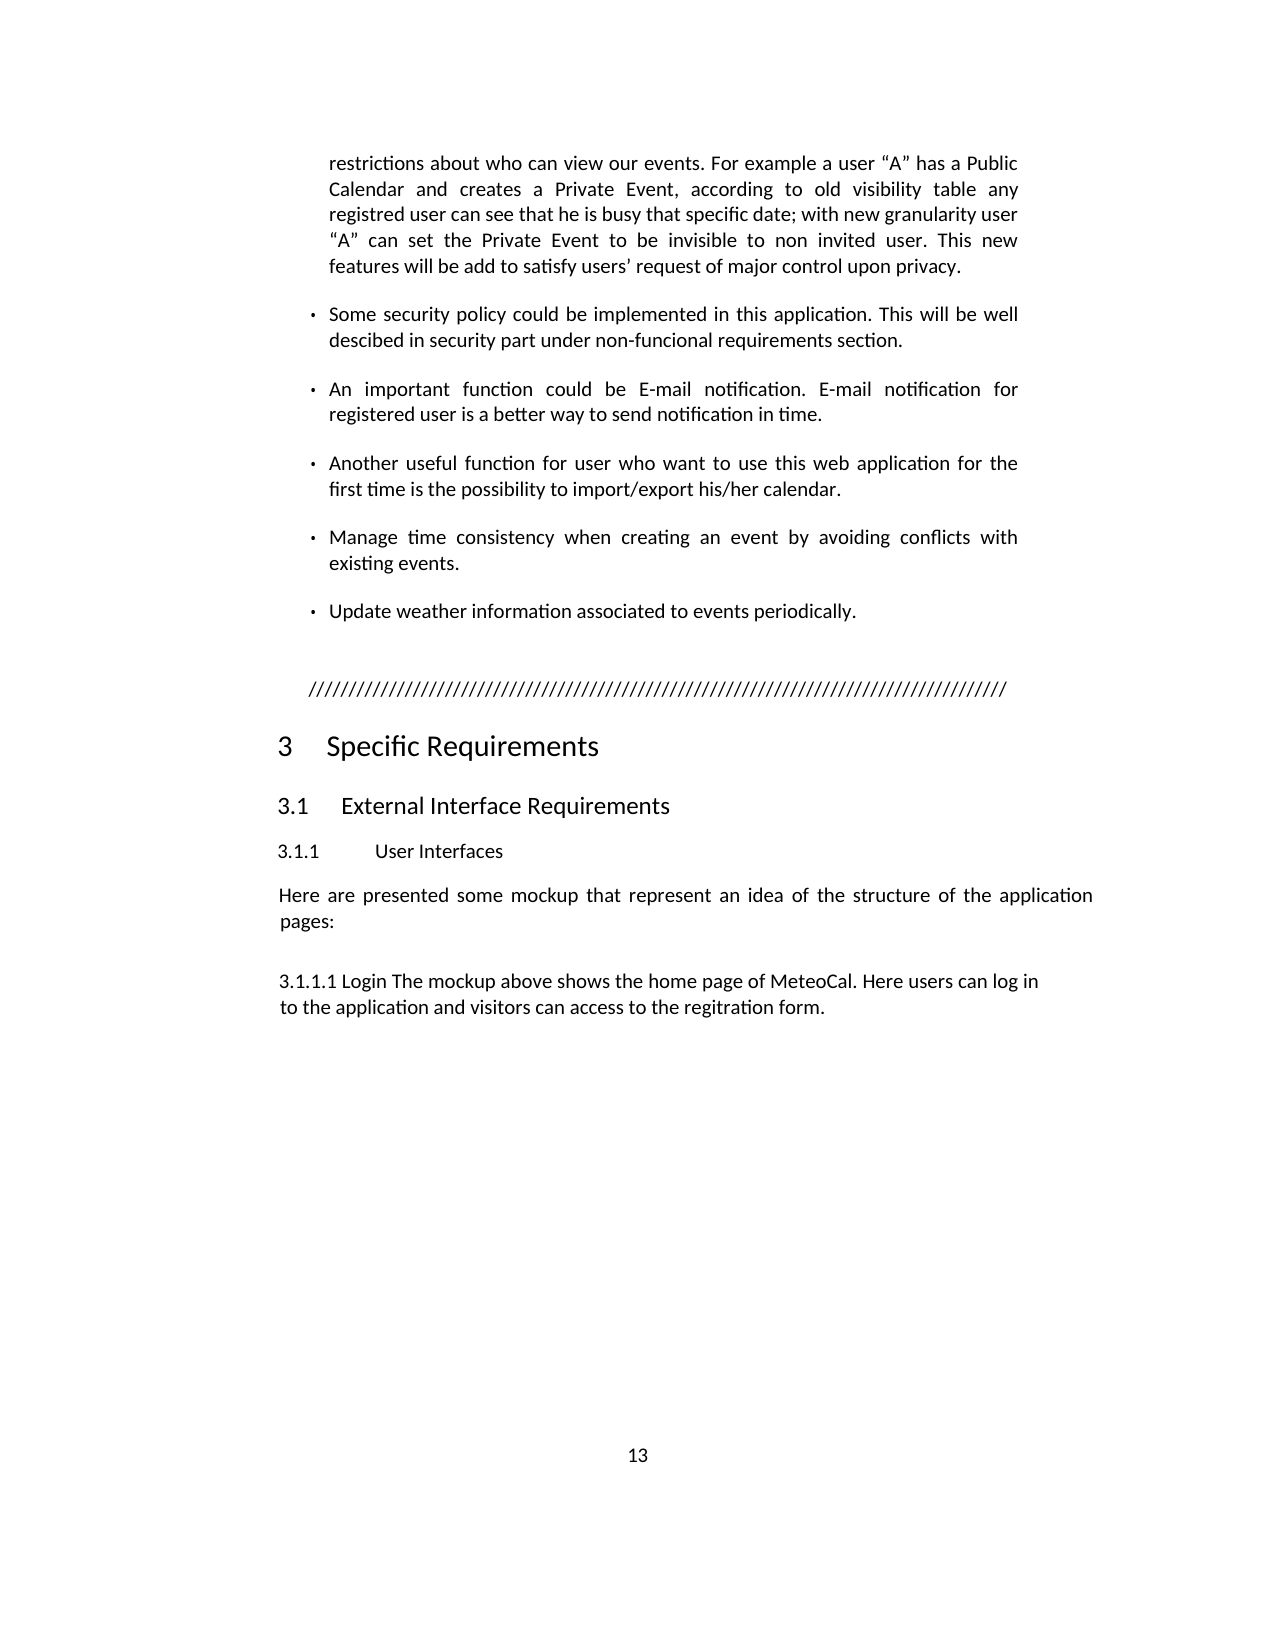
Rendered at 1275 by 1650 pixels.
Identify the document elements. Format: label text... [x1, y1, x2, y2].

subtitle Specific Requirements [277, 727, 1127, 764]
list Another useful function for user who want to use this web application for the first time is the possibility to import/export his/her calendar. [308, 450, 1019, 501]
text 3.1.1.1 Login The mockup above shows the home page of MeteoCal. Here users can log in to the application and visitors can access to the regitration form. [279, 969, 1040, 1020]
text 3.1.1 User Interfaces [277, 838, 1127, 864]
text /////////////////////////////////////////////////////////////////////////////////////// [308, 676, 1019, 701]
list An important function could be E-mail notification. E-mail notification for registered user is a better way to send notification in time. [308, 376, 1019, 427]
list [308, 150, 1019, 279]
subtitle External Interface Requirements [277, 790, 1127, 820]
list Some security policy could be implemented in this application. This will be well descibed in security part under non-funcional requirements section. [308, 302, 1019, 353]
list Update weather information associated to events periodically. [308, 598, 1019, 624]
list Manage time consistency when creating an event by avoiding conflicts with existing events. [308, 524, 1019, 575]
text Here are presented some mockup that represent an idea of the structure of the application pages: [279, 883, 1095, 934]
